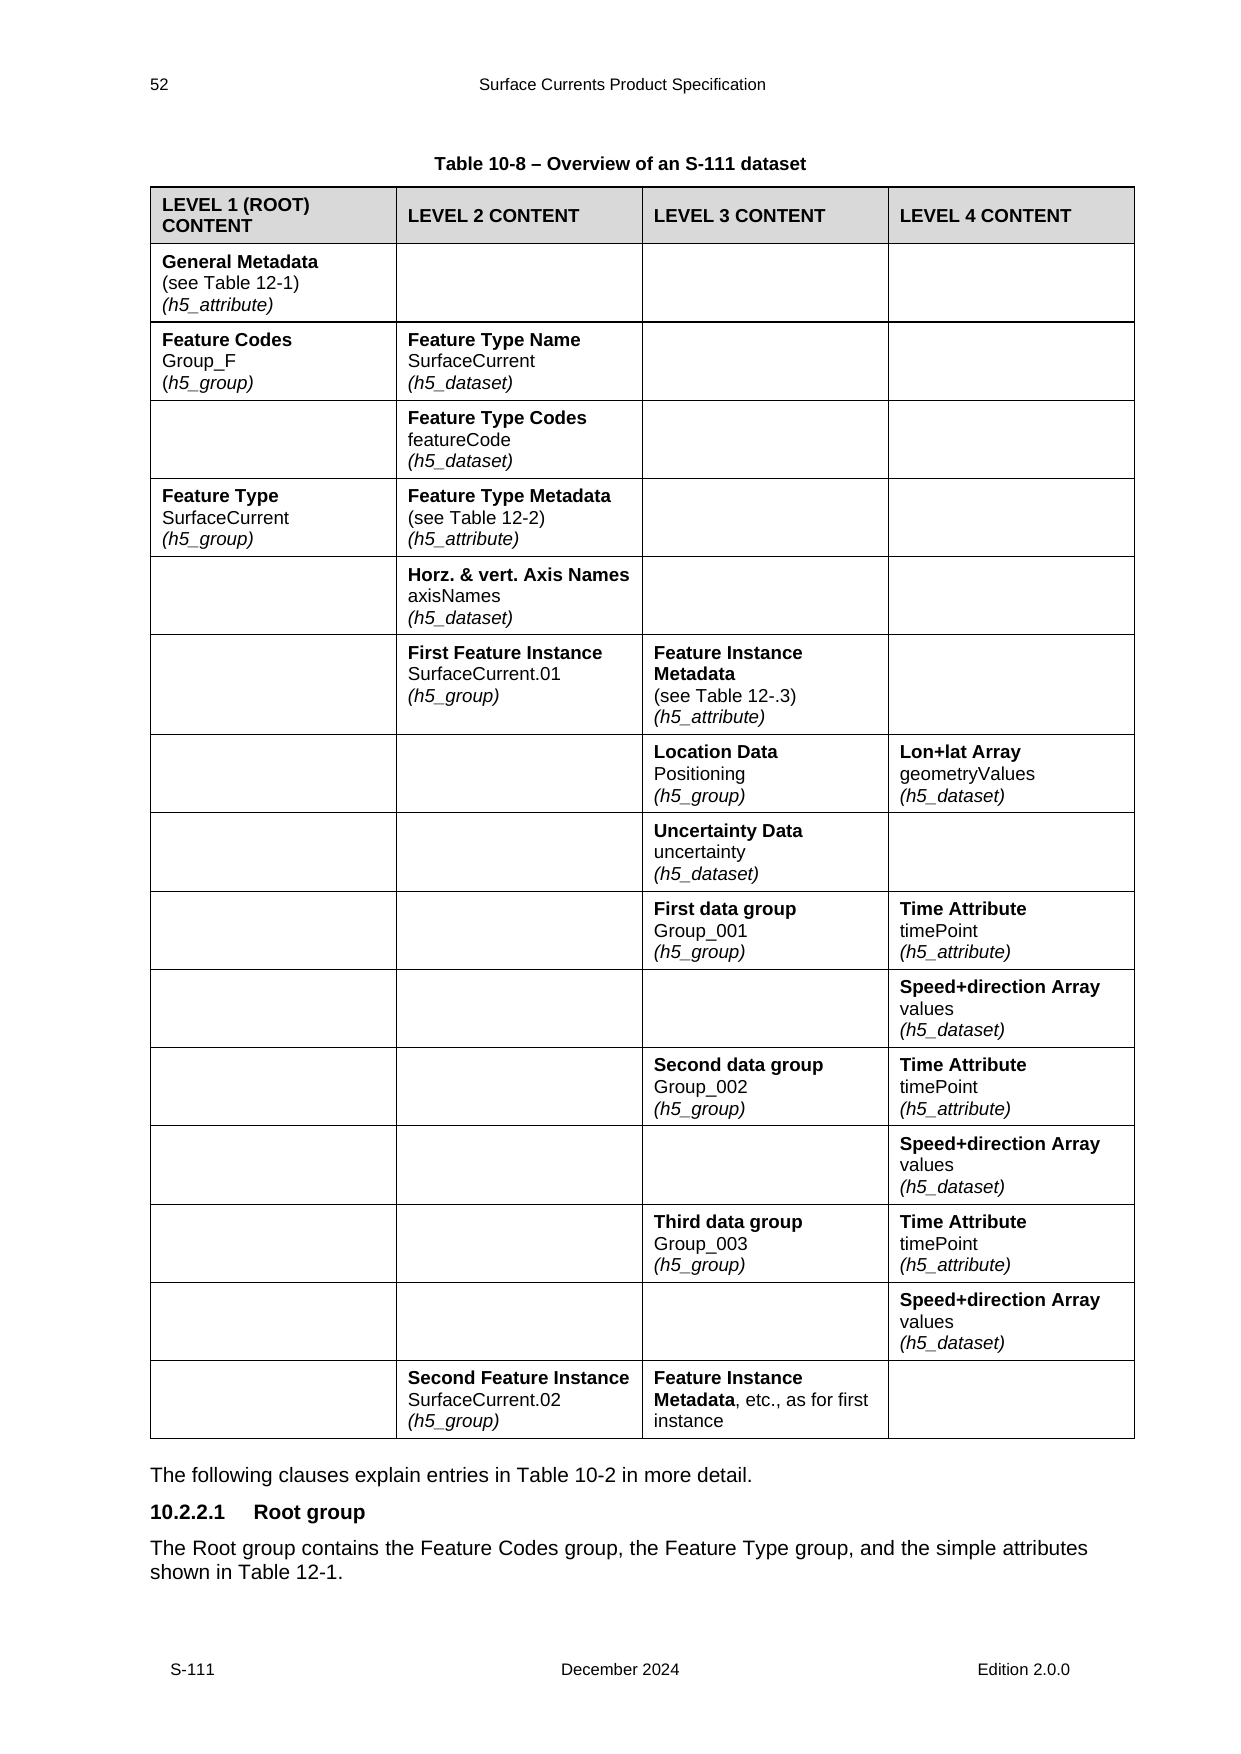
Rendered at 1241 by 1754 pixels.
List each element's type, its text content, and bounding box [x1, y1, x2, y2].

text The Root group contains the Feature Codes group, the Feature Type group, and the simple attributes shown in Table 12-1. [150, 1536, 1090, 1584]
table_cell Time Attribute timePoint (h5_attribute) [889, 1048, 1134, 1125]
table_cell [151, 1048, 396, 1125]
table_cell [397, 1283, 642, 1360]
table_cell Second data group Group_002 (h5_group) [643, 1048, 888, 1125]
table_cell [397, 1205, 642, 1282]
table_cell [397, 244, 642, 321]
table_cell Feature Codes Group_F (h5_group) [151, 323, 396, 399]
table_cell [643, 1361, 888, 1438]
text The following clauses explain entries in Table 10-2 in more detail. [150, 1463, 1090, 1487]
table_header LEVEL 4 CONTENT [889, 188, 1134, 243]
table_cell [889, 635, 1134, 734]
table_cell [643, 479, 888, 556]
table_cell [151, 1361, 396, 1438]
table_cell [151, 557, 396, 634]
table_cell [397, 735, 642, 812]
table_cell [643, 244, 888, 321]
table_cell [397, 892, 642, 969]
table_cell [889, 557, 1134, 634]
table_cell Time Attribute timePoint (h5_attribute) [889, 1205, 1134, 1282]
table_cell Speed+direction Array values (h5_dataset) [889, 1126, 1134, 1203]
table_cell Feature Type Codes featureCode (h5_dataset) [397, 401, 642, 478]
table_cell [889, 244, 1134, 321]
table_cell [643, 970, 888, 1047]
table_cell [151, 635, 396, 734]
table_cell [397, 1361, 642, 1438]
table_cell [397, 970, 642, 1047]
table_cell [151, 1283, 396, 1360]
table_cell Feature Type Metadata (see Table 12-2) (h5_attribute) [397, 479, 642, 556]
table_cell Horz. & vert. Axis Names axisNames (h5_dataset) [397, 557, 642, 634]
table_cell [151, 1205, 396, 1282]
table_cell First Feature Instance SurfaceCurrent.01 (h5_group) [397, 635, 642, 734]
table_cell [151, 401, 396, 478]
table_cell Uncertainty Data uncertainty (h5_dataset) [643, 813, 888, 891]
table_cell Feature Type Name SurfaceCurrent (h5_dataset) [397, 323, 642, 399]
table_cell First data group Group_001 (h5_group) [643, 892, 888, 969]
table_header LEVEL 2 CONTENT [397, 188, 642, 243]
subtitle Root group [150, 1499, 1090, 1523]
table_cell [643, 401, 888, 478]
table_cell [889, 813, 1134, 891]
table_cell [889, 401, 1134, 478]
table_cell [397, 1048, 642, 1125]
table_cell [151, 813, 396, 891]
table_cell Feature Instance Metadata (see Table 12-.3) (h5_attribute) [643, 635, 888, 734]
table_cell Time Attribute timePoint (h5_attribute) [889, 892, 1134, 969]
table_cell [151, 1126, 396, 1203]
table_cell [643, 323, 888, 399]
table_cell [397, 813, 642, 891]
table_cell General Metadata (see Table 12-1) (h5_attribute) [151, 244, 396, 321]
table_cell [151, 970, 396, 1047]
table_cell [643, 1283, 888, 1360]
table_cell Feature Type SurfaceCurrent (h5_group) [151, 479, 396, 556]
table_cell [397, 1126, 642, 1203]
table_cell [643, 1126, 888, 1203]
table_cell [151, 892, 396, 969]
table_cell Speed+direction Array values (h5_dataset) [889, 970, 1134, 1047]
table_header LEVEL 3 CONTENT [643, 188, 888, 243]
table_cell Third data group Group_003 (h5_group) [643, 1205, 888, 1282]
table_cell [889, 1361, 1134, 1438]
table_cell Lon+lat Array geometryValues (h5_dataset) [889, 735, 1134, 812]
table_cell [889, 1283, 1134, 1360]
table_cell [151, 735, 396, 812]
table_cell Location Data Positioning (h5_group) [643, 735, 888, 812]
table_cell [889, 323, 1134, 399]
table_cell [889, 479, 1134, 556]
table_cell [643, 557, 888, 634]
table_header LEVEL 1 (ROOT) CONTENT [151, 188, 396, 243]
